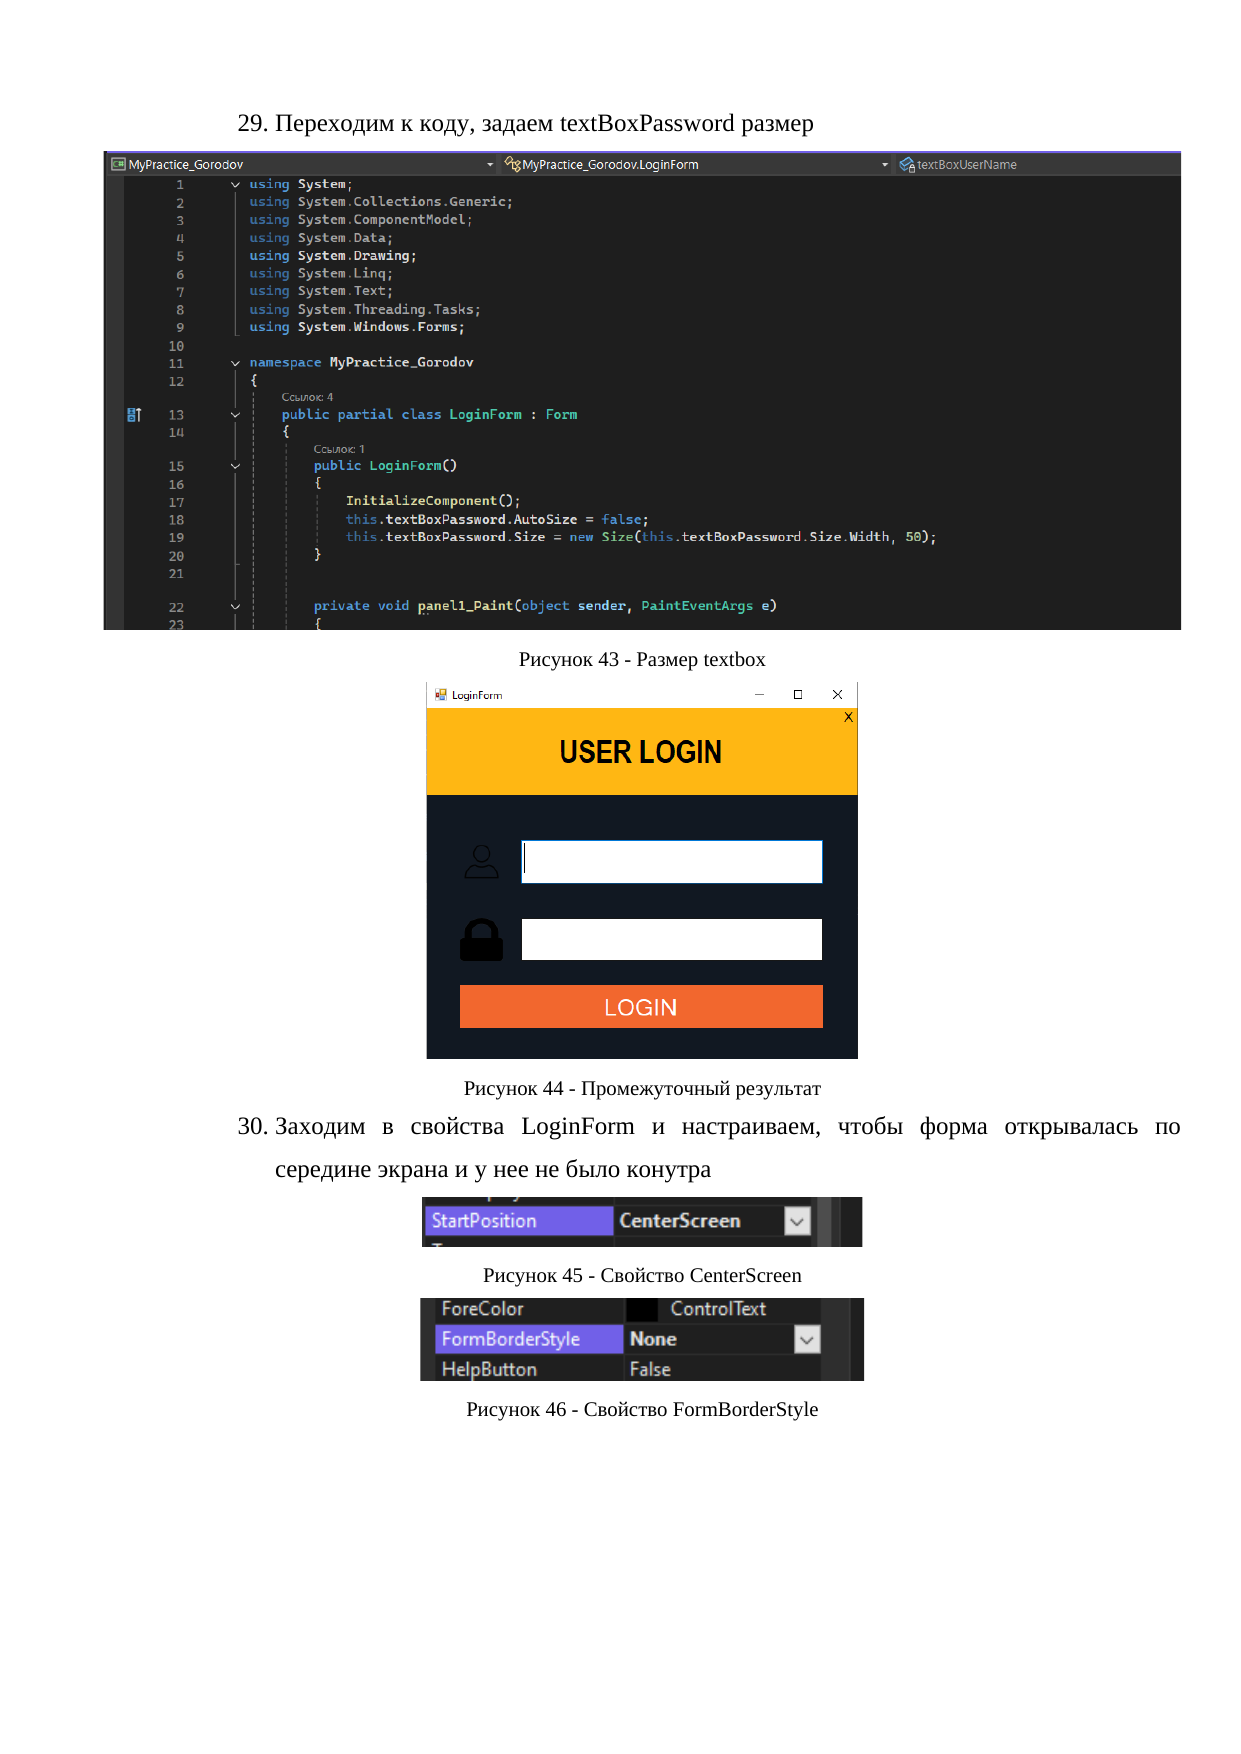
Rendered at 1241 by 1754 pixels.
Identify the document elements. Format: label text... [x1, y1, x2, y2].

picture [420, 1298, 865, 1381]
list Заходим в свойства LoginForm и настраиваем, чтобы форма открывалась по середине экрана и у нее не было конутра [237, 1111, 1181, 1183]
text Рисунок 46 - Свойство FormBorderStyle [103, 1397, 1181, 1421]
picture [422, 1197, 863, 1247]
text Рисунок 44 - Промежуточный результат [103, 1075, 1181, 1099]
text Рисунок 45 - Свойство CenterScreen [103, 1263, 1181, 1287]
picture [426, 682, 858, 1059]
picture [103, 151, 1182, 630]
text Рисунок 43 - Размер textbox [103, 646, 1181, 671]
list Переходим к коду, задаем textBoxPassword размер [237, 108, 1181, 137]
